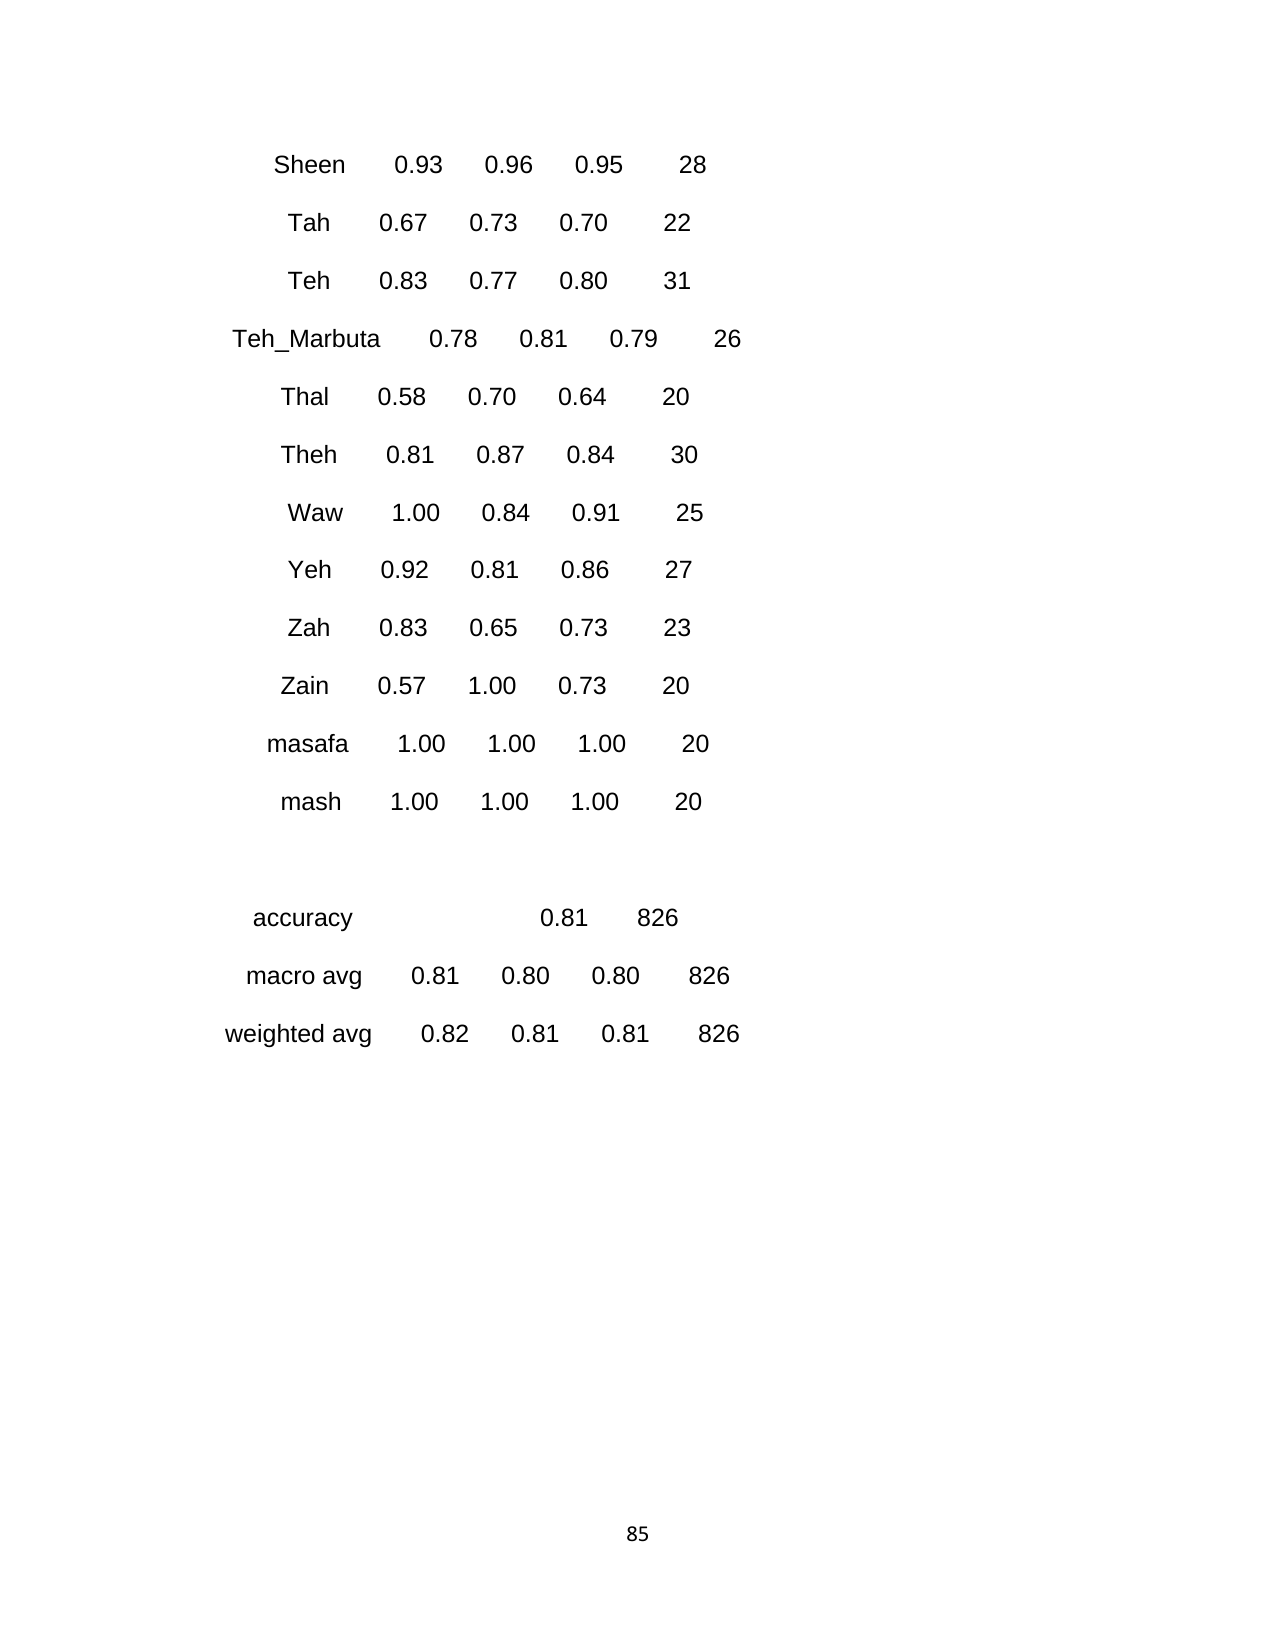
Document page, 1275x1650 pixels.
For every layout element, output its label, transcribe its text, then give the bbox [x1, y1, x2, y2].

text weighted avg 0.82 0.81 0.81 826 [225, 1019, 1125, 1047]
text accuracy 0.81 826 [225, 903, 1125, 932]
text Yeh 0.92 0.81 0.86 27 [225, 555, 1125, 584]
text Waw 1.00 0.84 0.91 25 [225, 497, 1125, 526]
text mash 1.00 1.00 1.00 20 [225, 787, 1125, 816]
text masafa 1.00 1.00 1.00 20 [225, 729, 1125, 758]
text Zah 0.83 0.65 0.73 23 [225, 613, 1125, 642]
text Teh_Marbuta 0.78 0.81 0.79 26 [225, 324, 1125, 352]
text macro avg 0.81 0.80 0.80 826 [225, 961, 1125, 989]
text Teh 0.83 0.77 0.80 31 [225, 266, 1125, 294]
text Thal 0.58 0.70 0.64 20 [225, 382, 1125, 410]
text Sheen 0.93 0.96 0.95 28 [225, 150, 1125, 179]
text Theh 0.81 0.87 0.84 30 [225, 439, 1125, 468]
text Zain 0.57 1.00 0.73 20 [225, 671, 1125, 700]
text Tah 0.67 0.73 0.70 22 [225, 208, 1125, 237]
